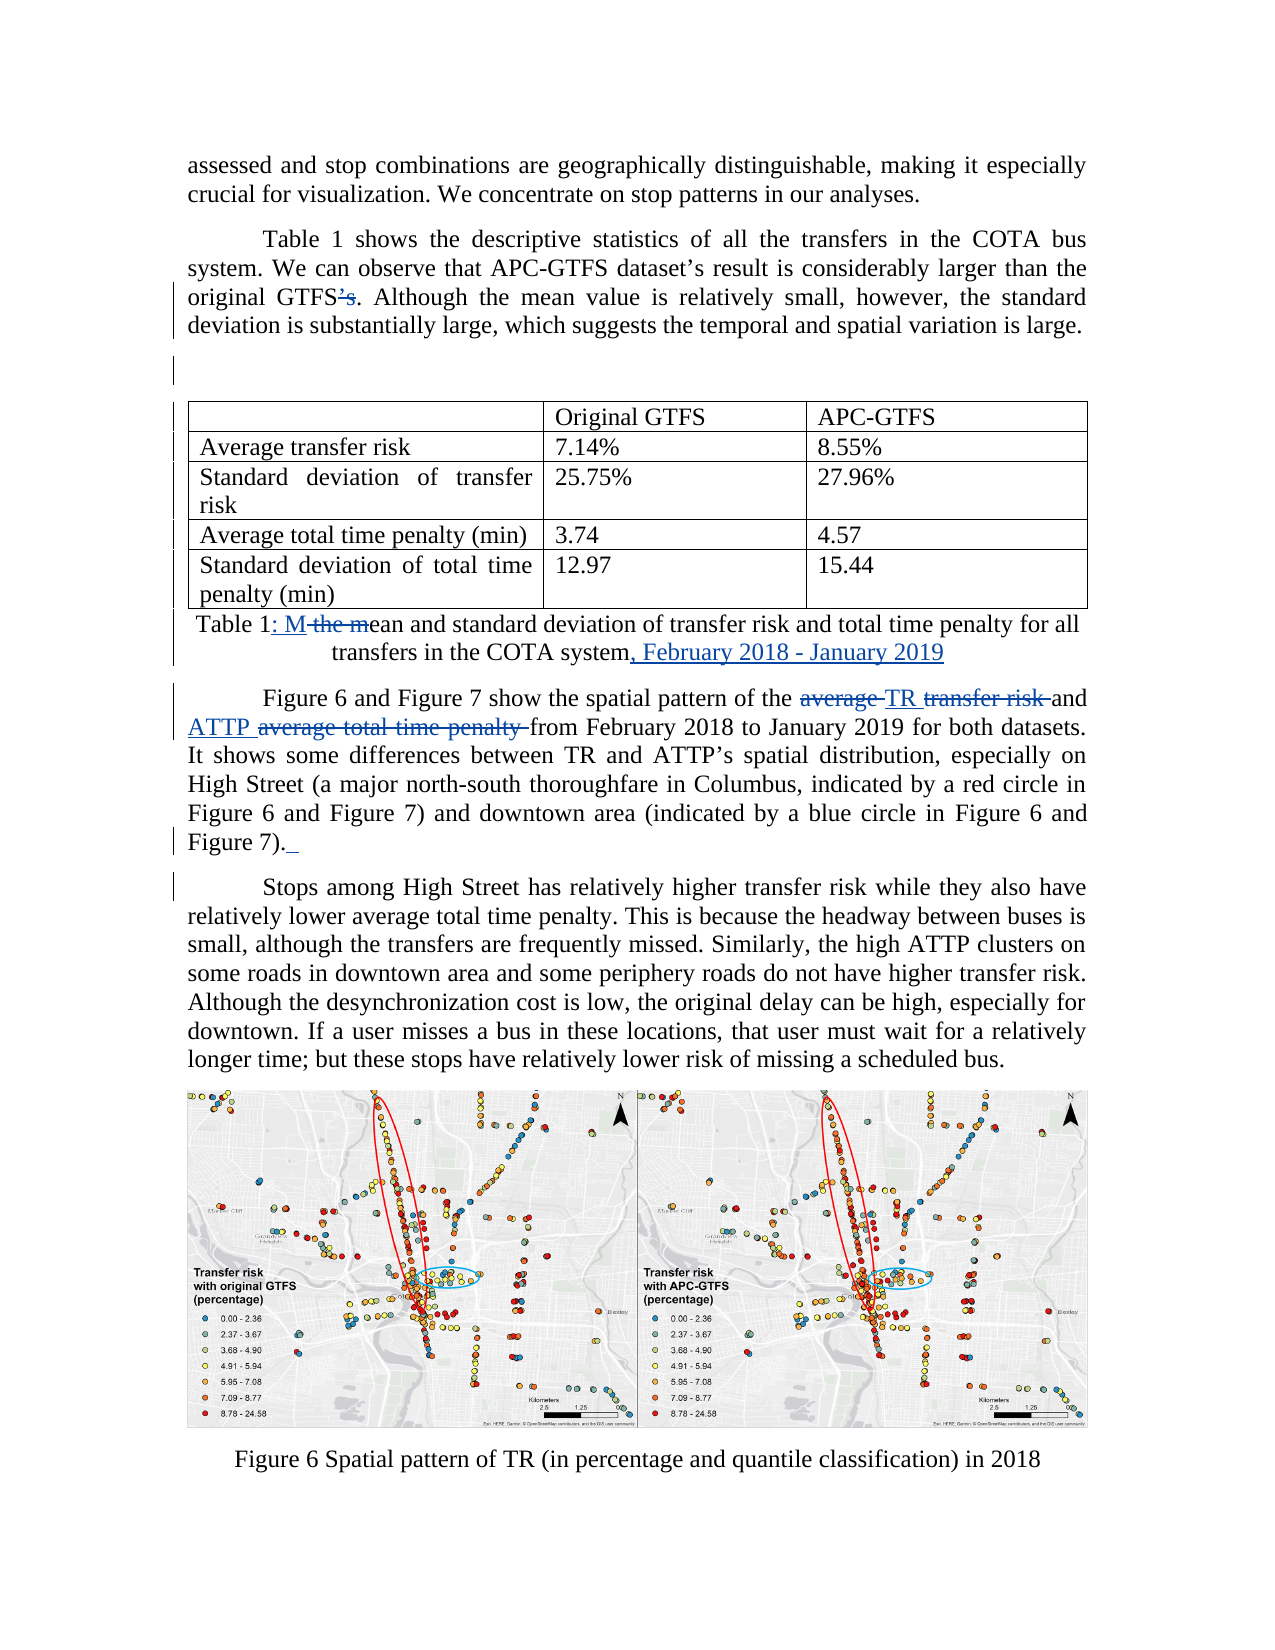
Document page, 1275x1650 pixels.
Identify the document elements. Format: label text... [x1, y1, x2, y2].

table_cell 12.97 [544, 550, 806, 608]
table_cell 27.96% [807, 462, 1087, 519]
text Table 1 shows the descriptive statistics of all the transfers in the COTA bus system. We can observe that APC-GTFS dataset’s result is considerably larger than the original GTFS. Although the mean value is relatively small, however, the standard deviation is substantially large, which suggests the temporal and spatial variation is large. [187, 224, 1087, 339]
text Table 1ean and standard deviation of transfer risk and total time penalty for all transfers in the COTA system [187, 609, 1087, 666]
table_cell 15.44 [807, 550, 1087, 608]
table_cell 4.57 [807, 520, 1087, 549]
table_cell Standard deviation of total time penalty (min) [189, 550, 543, 608]
table_cell Standard deviation of transfer risk [189, 462, 543, 519]
text Figure 5 and Figure 6 show the spatial pattern of the and from February 2018 to January 2019 for both datasets. It shows some differences between TR and ATTP’s spatial distribution, especially on High Street (a major north-south thoroughfare in Columbus, indicated by a red circle in Figure 5 and Figure 6) and downtown area (indicated by a blue circle in Figure 5 and Figure 6). [187, 683, 1087, 855]
table_cell Average transfer risk [189, 432, 543, 461]
text Stops among High Street has relatively higher transfer risk while they also have relatively lower average total time penalty. This is because the headway between buses is small, although the transfers are frequently missed. Similarly, the high ATTP clusters on some roads in downtown area and some periphery roads do not have higher transfer risk. Although the desynchronization cost is low, the original delay can be high, especially for downtown. If a user misses a bus in these locations, that user must wait for a relatively longer time; but these stops have relatively lower risk of missing a scheduled bus. [187, 872, 1087, 1073]
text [187, 150, 1087, 207]
table_cell 7.14% [544, 432, 806, 461]
picture [187, 1090, 1088, 1428]
table_cell Average total time penalty (min) [189, 520, 543, 549]
table_cell 3.74 [544, 520, 806, 549]
table_header APC-GTFS [807, 402, 1087, 431]
table_header Original GTFS [544, 402, 806, 431]
table_header [189, 402, 543, 431]
table_cell 25.75% [544, 462, 806, 519]
table_cell 8.55% [807, 432, 1087, 461]
